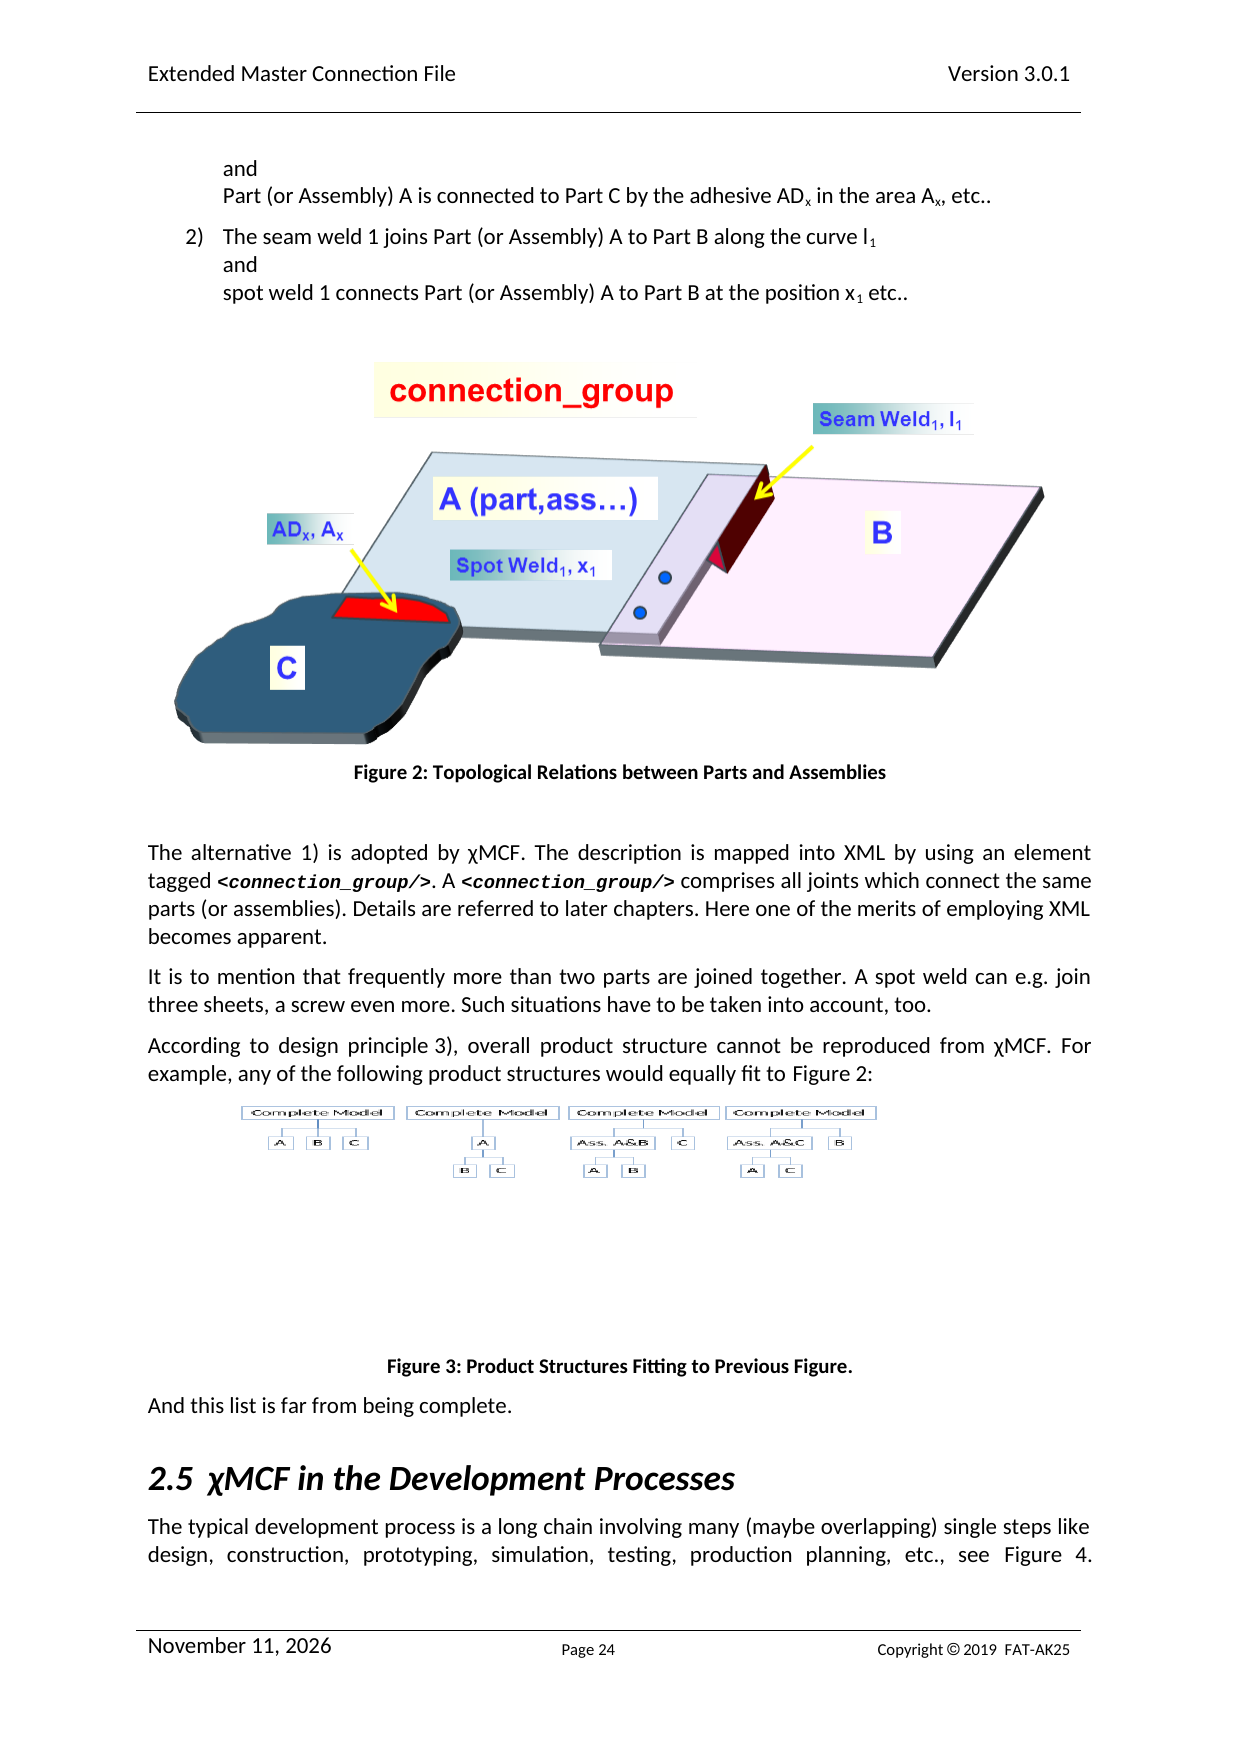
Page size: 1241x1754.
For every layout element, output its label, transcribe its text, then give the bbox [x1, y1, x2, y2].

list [185, 154, 1092, 210]
picture [147, 359, 1046, 747]
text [148, 1512, 1092, 1568]
list The seam weld 1 joins Part (or Assembly) A to Part B along the curve l1 and spot weld 1 connects Part (or Assembly) A to Part B at the position x1 etc.. [185, 222, 1092, 306]
text According to design principle 3), overall product structure cannot be reproduced from χMCF. For example, any of the following product structures would equally fit to Figure 2: [148, 1031, 1092, 1087]
text The alternative 1) is adopted by χMCF. The description is mapped into XML by using an element tagged <connection_group/>. A <connection_group/> comprises all joints which connect the same parts (or assemblies). Details are referred to later chapters. Here one of the merits of employing XML becomes apparent. [148, 838, 1092, 950]
text And this list is far from being complete. [148, 1391, 1092, 1419]
text Figure 3: Product Structures Fitting to Previous Figure. [148, 1353, 1092, 1378]
text Figure 2: Topological Relations between Parts and Assemblies [148, 759, 1092, 785]
text It is to mention that frequently more than two parts are joined together. A spot weld can e.g. join three sheets, a screw even more. Such situations have to be taken into account, too. [148, 962, 1092, 1018]
subtitle χMCF in the Development Processes [148, 1456, 1092, 1499]
